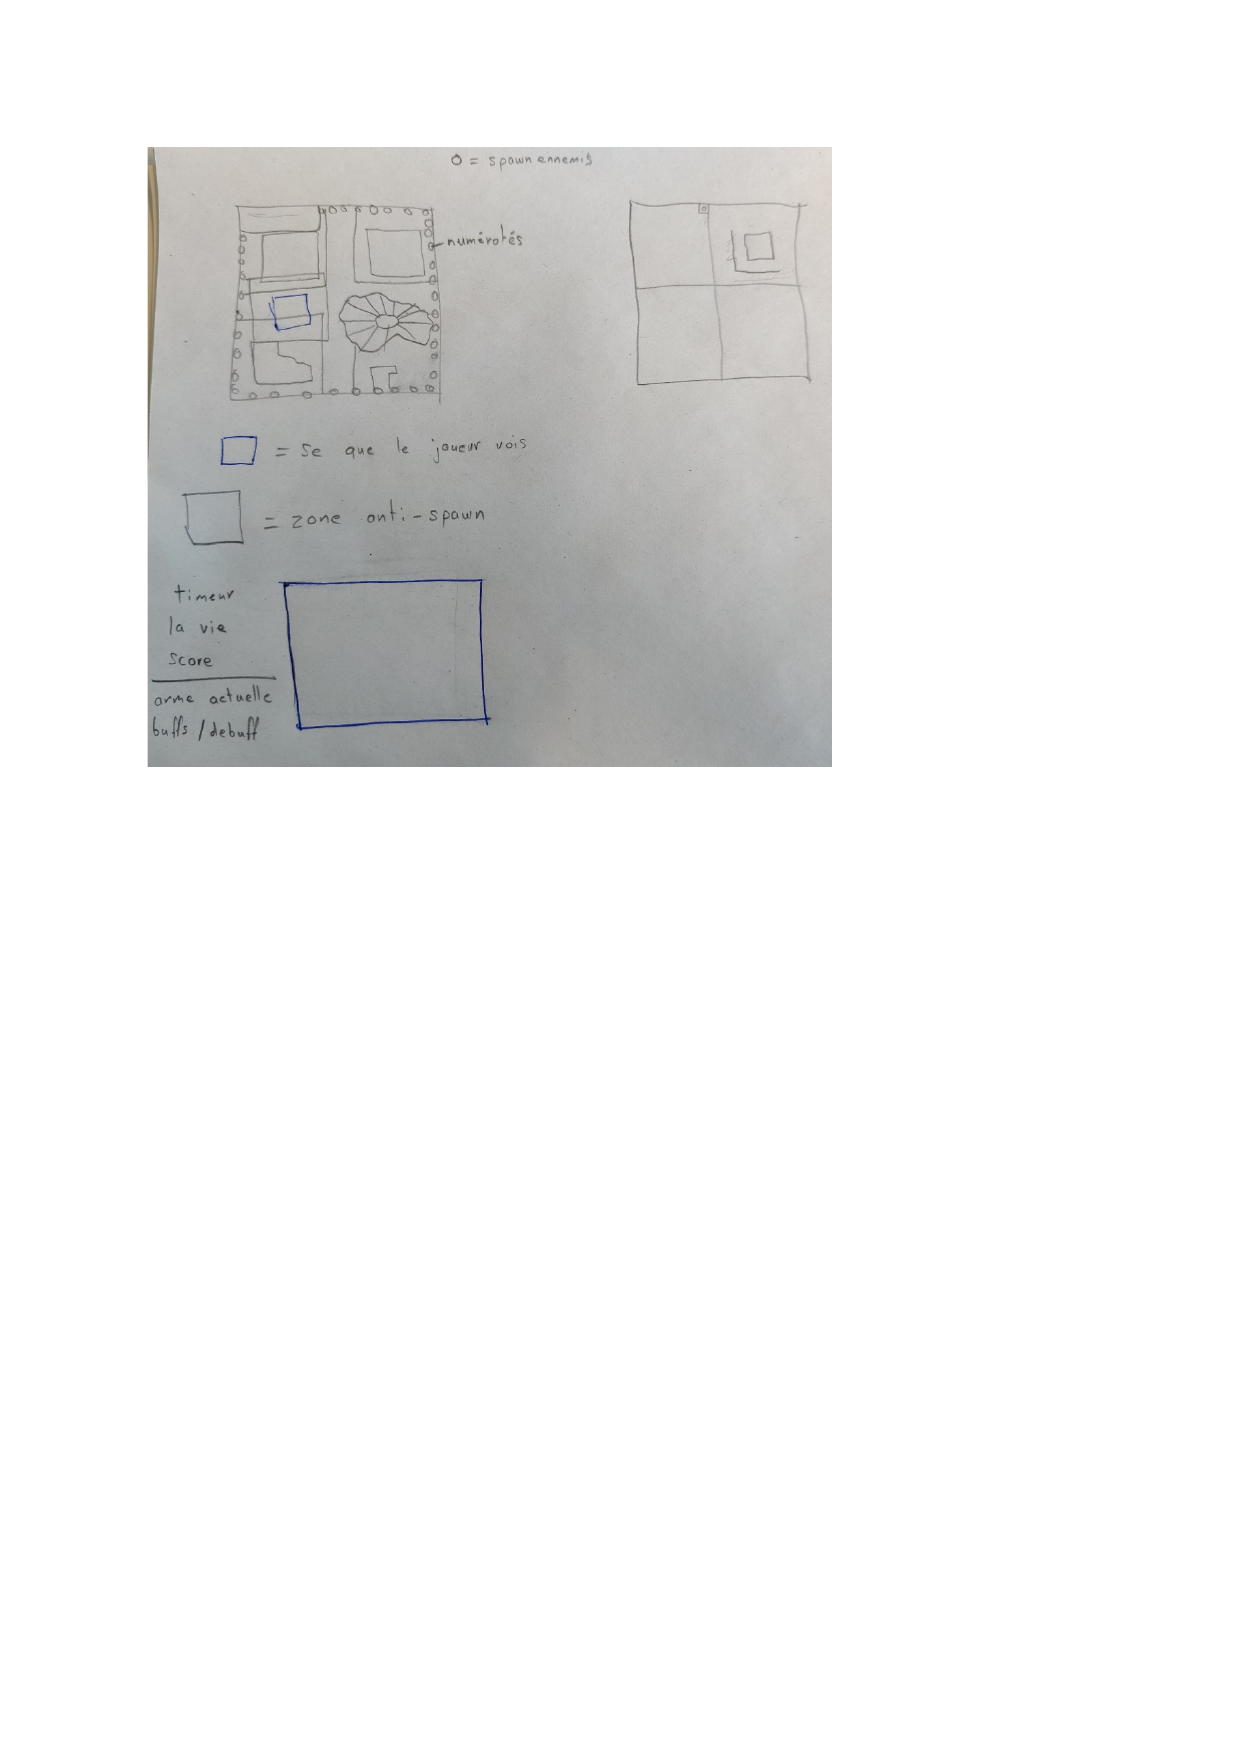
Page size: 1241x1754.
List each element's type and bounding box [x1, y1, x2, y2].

picture [147, 147, 832, 767]
